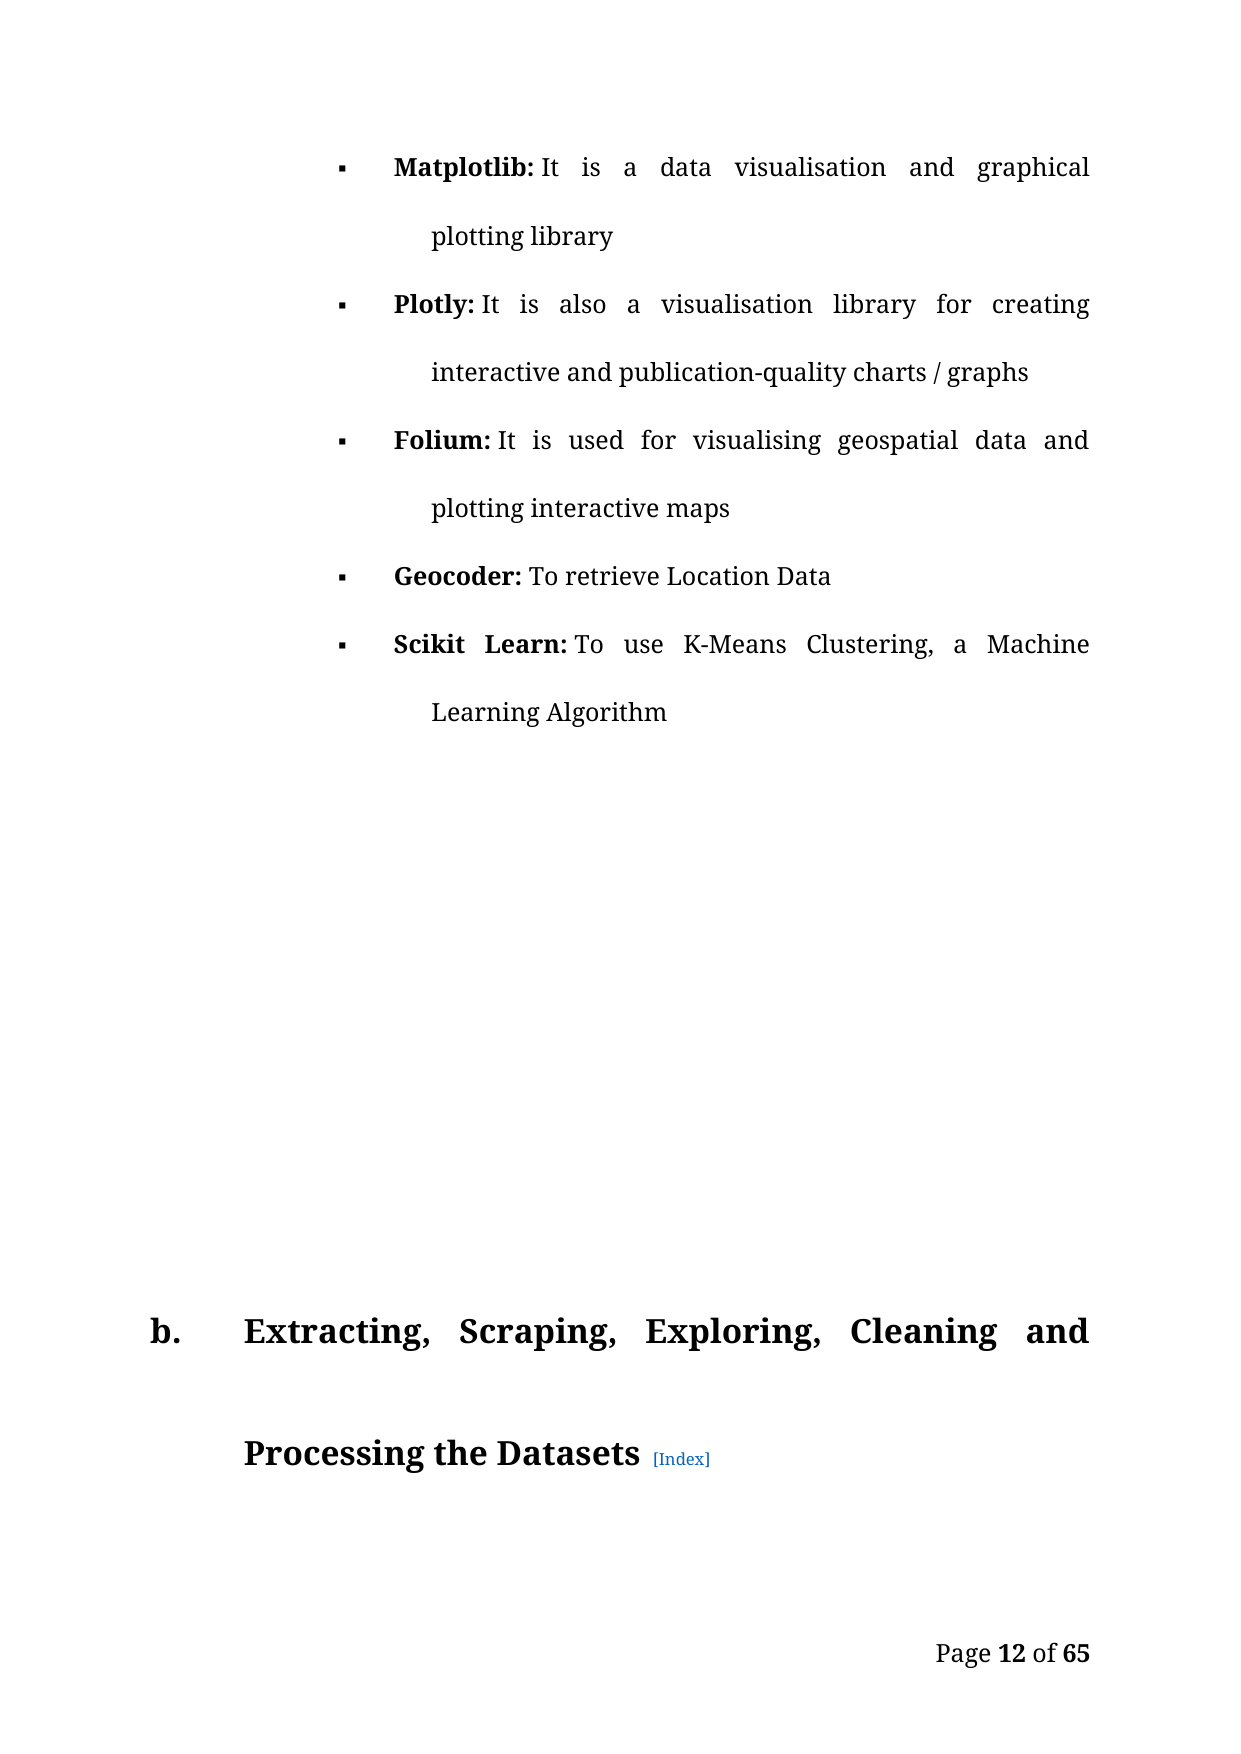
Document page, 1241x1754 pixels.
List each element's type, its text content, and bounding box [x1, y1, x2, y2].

list Matplotlib: It is a data visualisation and graphical plotting library [337, 150, 1090, 252]
list Extracting, Scraping, Exploring, Cleaning and Processing the Datasets [Index] [150, 1308, 1090, 1478]
list Folium: It is used for visualising geospatial data and plotting interactive maps [337, 422, 1090, 525]
list Plotly: It is also a visualisation library for creating interactive and publication-quality charts / graphs [337, 286, 1090, 388]
list Scikit Learn: To use K-Means Clustering, a Machine Learning Algorithm [337, 627, 1090, 729]
list Geocoder: To retrieve Location Data [337, 559, 1090, 593]
